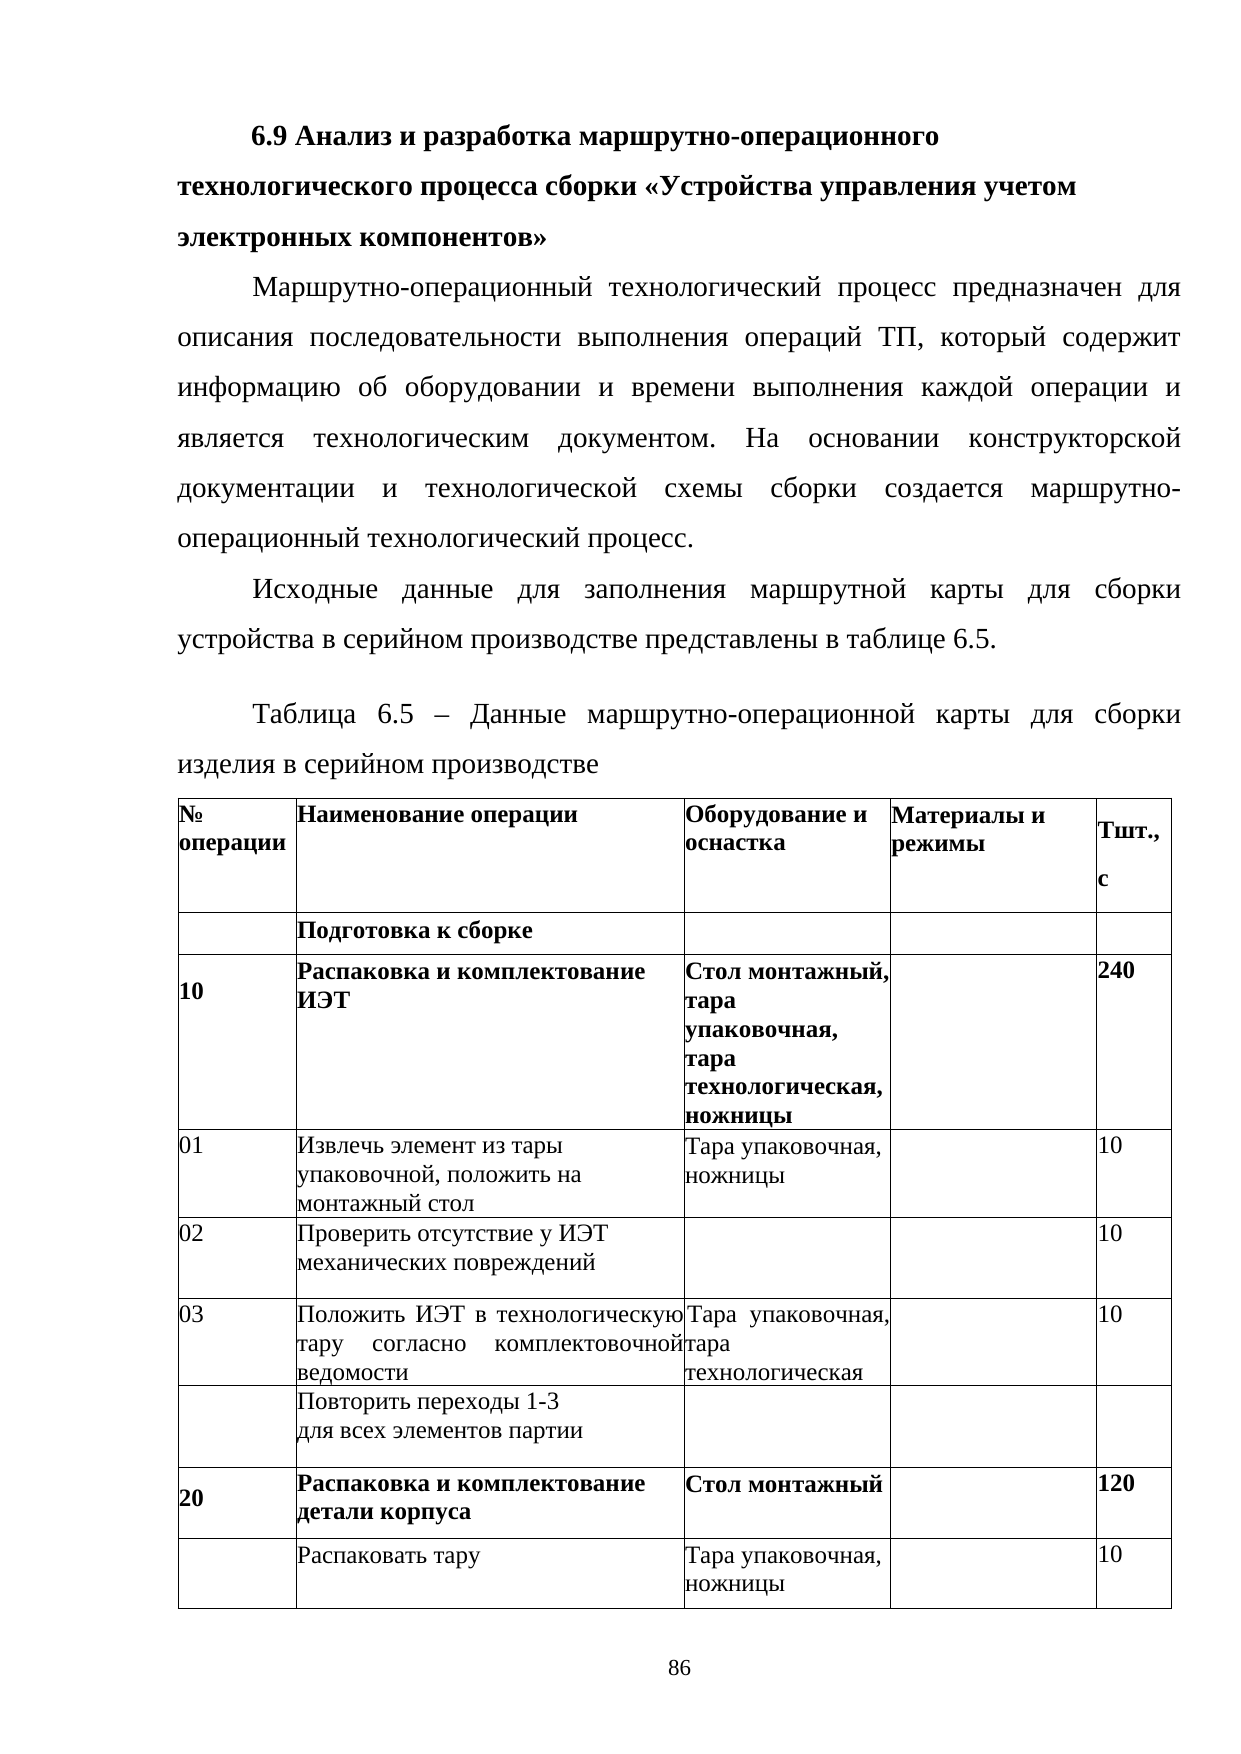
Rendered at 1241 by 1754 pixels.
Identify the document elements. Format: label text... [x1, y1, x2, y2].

table_cell 240 [1097, 955, 1171, 1129]
table_cell [891, 1468, 1096, 1537]
table_cell [179, 1539, 296, 1608]
table_cell 20 [179, 1468, 296, 1537]
text Исходные данные для заполнения маршрутной карты для сборки устройства в серийном производстве представлены в таблице 6.5. [177, 571, 1182, 655]
table_cell [685, 1386, 890, 1467]
table_cell 10 [1097, 1218, 1171, 1298]
table_cell [685, 1218, 890, 1298]
table_cell [891, 955, 1096, 1129]
table_cell Стол монтажный, тара упаковочная, тара технологическая, ножницы [685, 955, 890, 1129]
table_cell Распаковка и комплектование ИЭТ [297, 955, 684, 1129]
text Таблица 6.5 – Данные маршрутно-операционной карты для сборки изделия в серийном производстве [177, 696, 1182, 780]
table_cell [179, 913, 296, 954]
subtitle 6.9 Анализ и разработка маршрутно-операционного технологического процесса сборки «Устройства управления учетом электронных компонентов» [177, 118, 1182, 252]
table_cell Распаковка и комплектование детали корпуса [297, 1468, 684, 1537]
table_cell [891, 1218, 1096, 1298]
table_cell Распаковать тару [297, 1539, 684, 1608]
table_cell 120 [1097, 1468, 1171, 1537]
table_cell Извлечь элемент из тары упаковочной, положить на монтажный стол [297, 1130, 684, 1217]
table_cell [891, 913, 1096, 954]
table_cell Тара упаковочная, ножницы [685, 1539, 890, 1608]
table_cell [1097, 913, 1171, 954]
table_cell [1097, 1386, 1171, 1467]
table_cell 10 [179, 955, 296, 1129]
table_cell Тара упаковочная, тара технологическая [685, 1299, 890, 1385]
table_cell [891, 1539, 1096, 1608]
table_cell Стол монтажный [685, 1468, 890, 1537]
table_header Наименование операции [297, 799, 684, 912]
table_cell [685, 913, 890, 954]
table_header № операции [179, 799, 296, 912]
table_cell [891, 1299, 1096, 1385]
table_cell Положить ИЭТ в технологическую тару согласно комплектовочной ведомости [297, 1299, 684, 1385]
table_cell 10 [1097, 1130, 1171, 1217]
table_cell 03 [179, 1299, 296, 1385]
table_cell [179, 1386, 296, 1467]
table_header Tшт., с [1097, 799, 1171, 912]
table_cell 02 [179, 1218, 296, 1298]
text Маршрутно-операционный технологический процесс предназначен для описания последовательности выполнения операций ТП, который содержит информацию об оборудовании и времени выполнения каждой операции и является технологическим документом. На основании конструкторской документации и технологической схемы сборки создается маршрутно-операционный технологический процесс. [177, 269, 1182, 554]
table_cell [891, 1386, 1096, 1467]
table_cell 10 [1097, 1539, 1171, 1608]
table_cell Повторить переходы 1-3 для всех элементов партии [297, 1386, 684, 1467]
table_cell Проверить отсутствие у ИЭТ механических повреждений [297, 1218, 684, 1298]
table_cell 01 [179, 1130, 296, 1217]
table_cell Подготовка к сборке [297, 913, 684, 954]
table_cell [891, 1130, 1096, 1217]
table_cell 10 [1097, 1299, 1171, 1385]
table_cell Тара упаковочная, ножницы [685, 1130, 890, 1217]
table_header Оборудование и оснастка [685, 799, 890, 912]
table_header Материалы и режимы [891, 799, 1096, 912]
